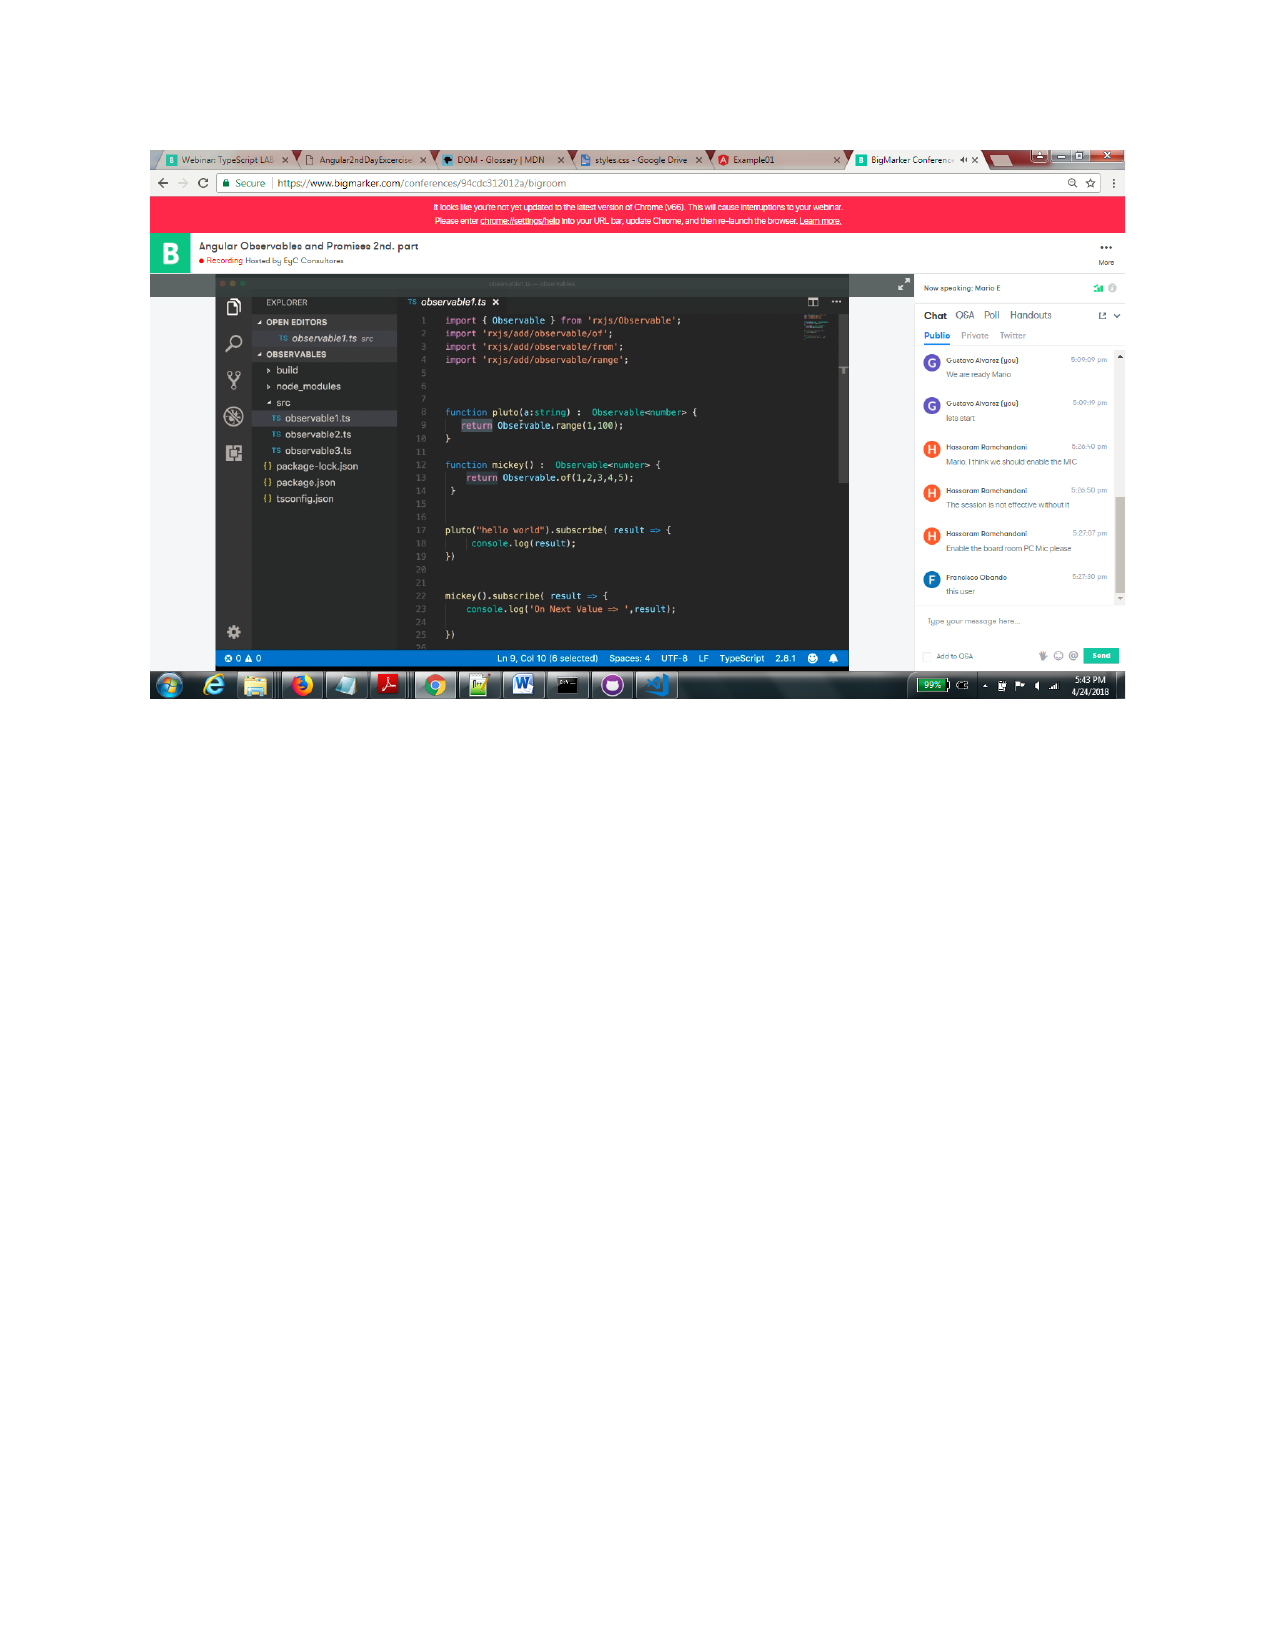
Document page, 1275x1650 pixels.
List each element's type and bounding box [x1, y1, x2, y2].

picture [150, 150, 1125, 699]
